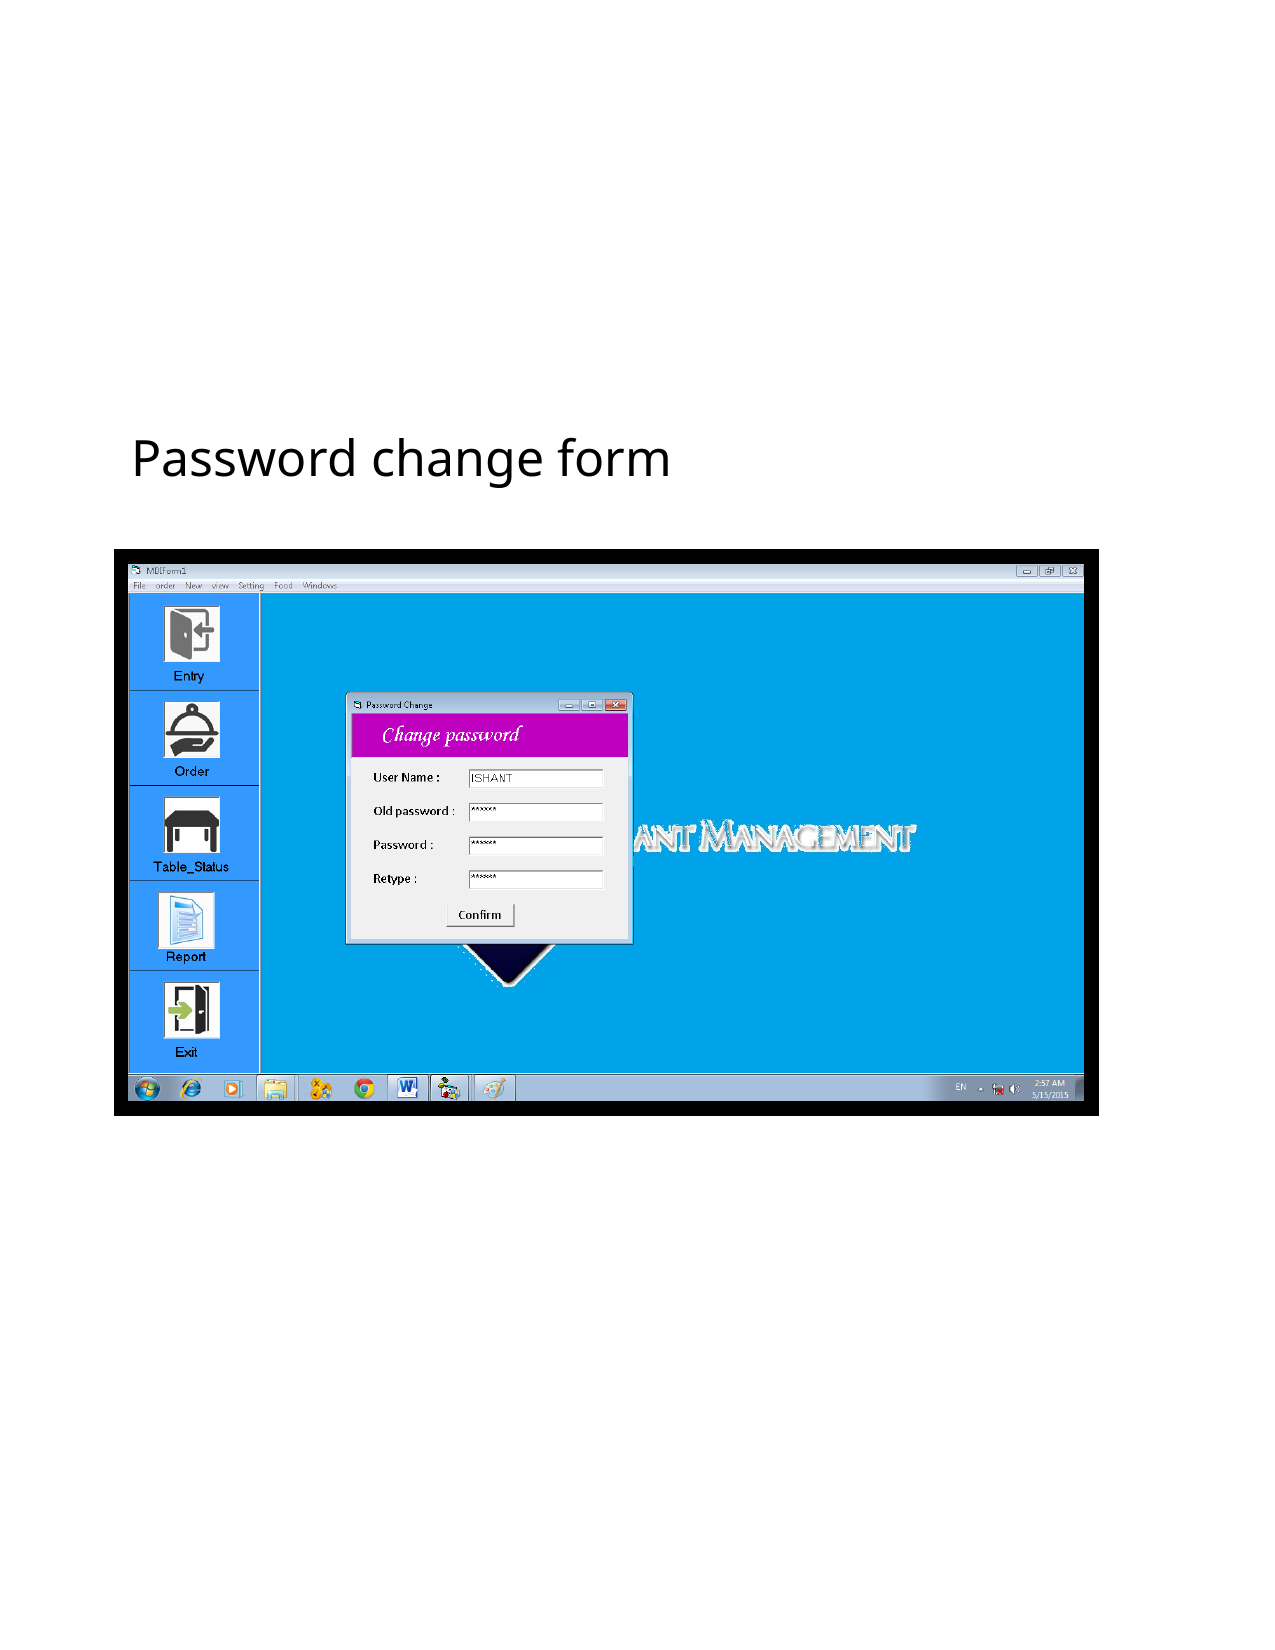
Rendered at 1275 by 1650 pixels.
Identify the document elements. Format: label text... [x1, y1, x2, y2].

picture [699, 820, 916, 852]
picture [128, 564, 1084, 1101]
picture [346, 693, 696, 987]
text Password change form [131, 422, 1087, 491]
